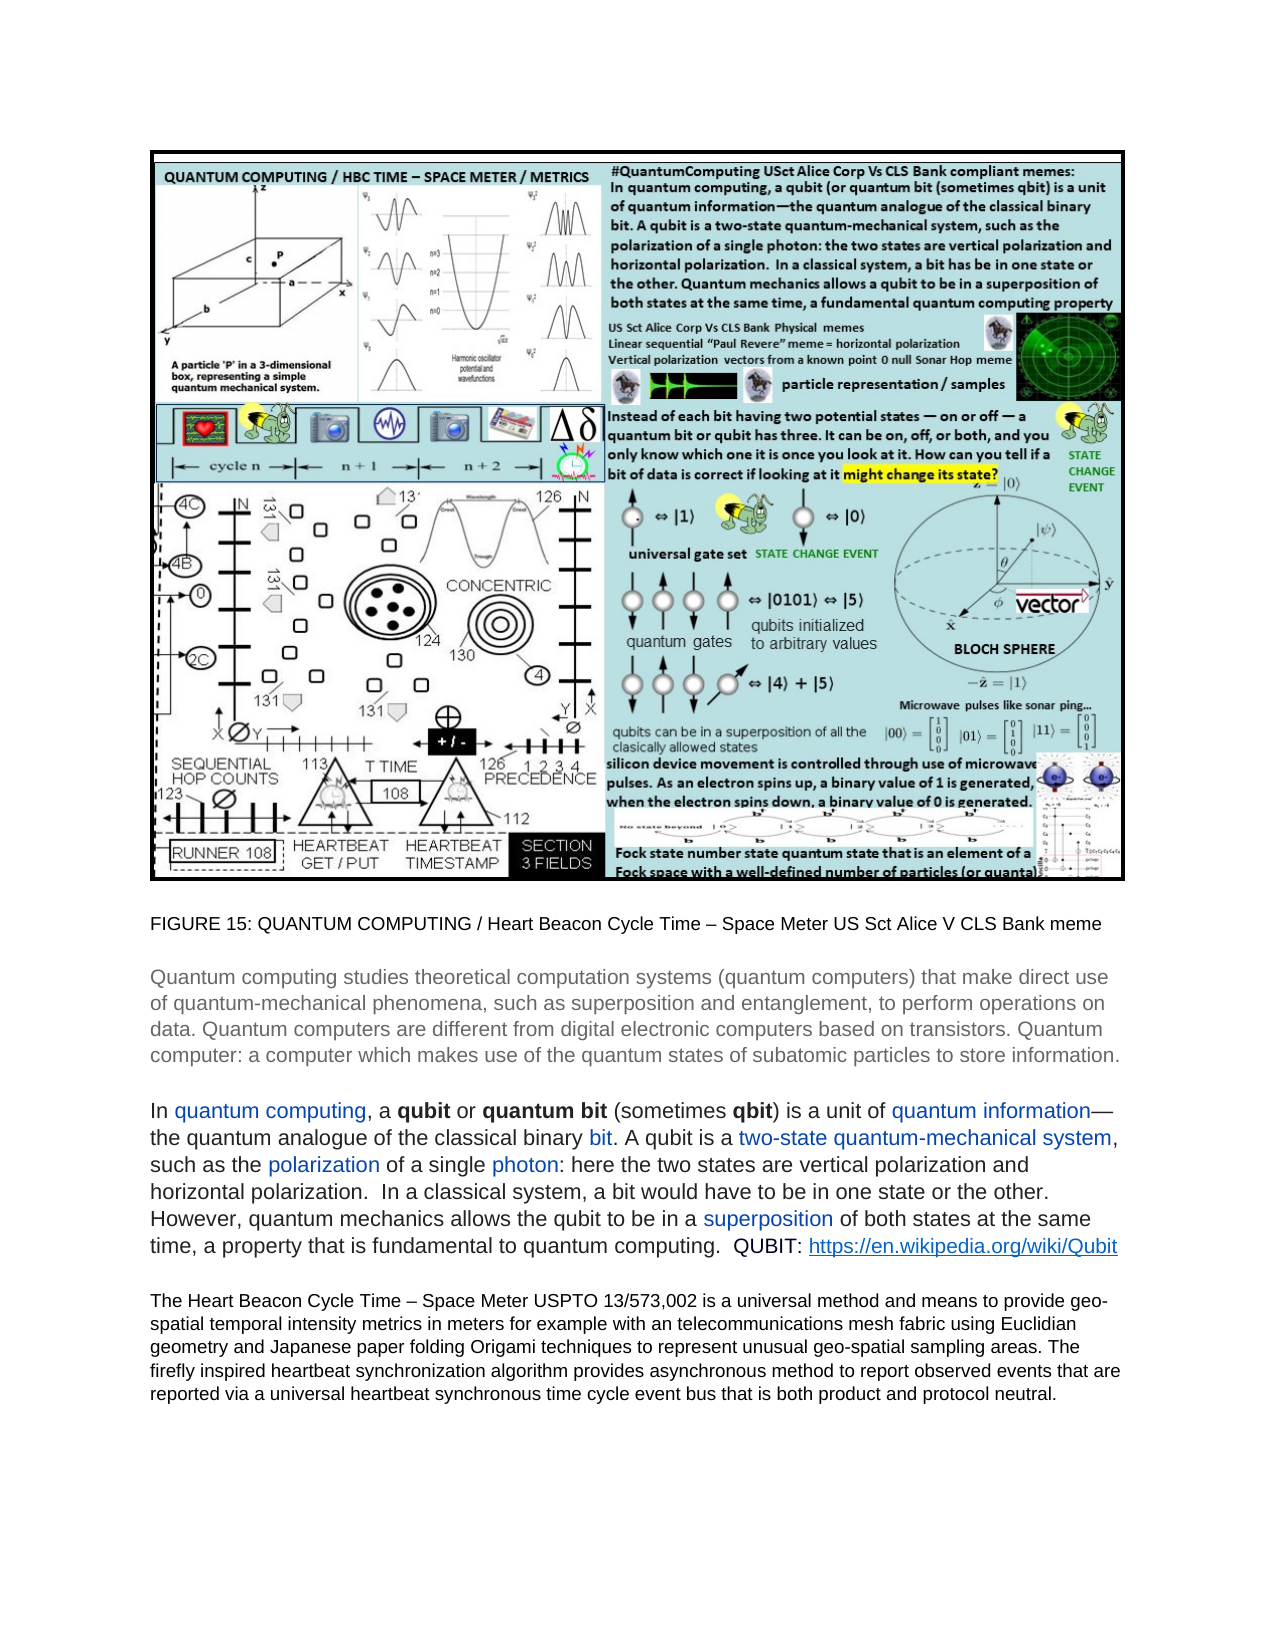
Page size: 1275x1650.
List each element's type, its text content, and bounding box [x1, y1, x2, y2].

text The Heart Beacon Cycle Time – Space Meter USPTO 13/573,002 is a universal method and means to provide geo-spatial temporal intensity metrics in meters for example with an telecommunications mesh fabric using Euclidian geometry and Japanese paper folding Origami techniques to represent unusual geo-spatial sampling areas. The firefly inspired heartbeat synchronization algorithm provides asynchronous method to report observed events that are reported via a universal heartbeat synchronous time cycle event bus that is both product and protocol neutral. [150, 1290, 1125, 1404]
picture [154, 154, 1121, 877]
text FIGURE 15: QUANTUM COMPUTING / Heart Beacon Cycle Time – Space Meter US Sct Alice V CLS Bank meme [150, 913, 1125, 934]
text In quantum computing, a qubit or quantum bit (sometimes qbit) is a unit of quantum information—the quantum analogue of the classical binary bit. A qubit is a two-state quantum-mechanical system, such as the polarization of a single photon: here the two states are vertical polarization and horizontal polarization. In a classical system, a bit would have to be in one state or the other. However, quantum mechanics allows the qubit to be in a superposition of both states at the same time, a property that is fundamental to quantum computing. QUBIT: https://en.wikipedia.org/wiki/Qubit [150, 1097, 1125, 1259]
text Quantum computing studies theoretical computation systems (quantum computers) that make direct use of quantum-mechanical phenomena, such as superposition and entanglement, to perform operations on data. Quantum computers are different from digital electronic computers based on transistors. Quantum computer: a computer which makes use of the quantum states of subatomic particles to store information. [150, 965, 1125, 1066]
